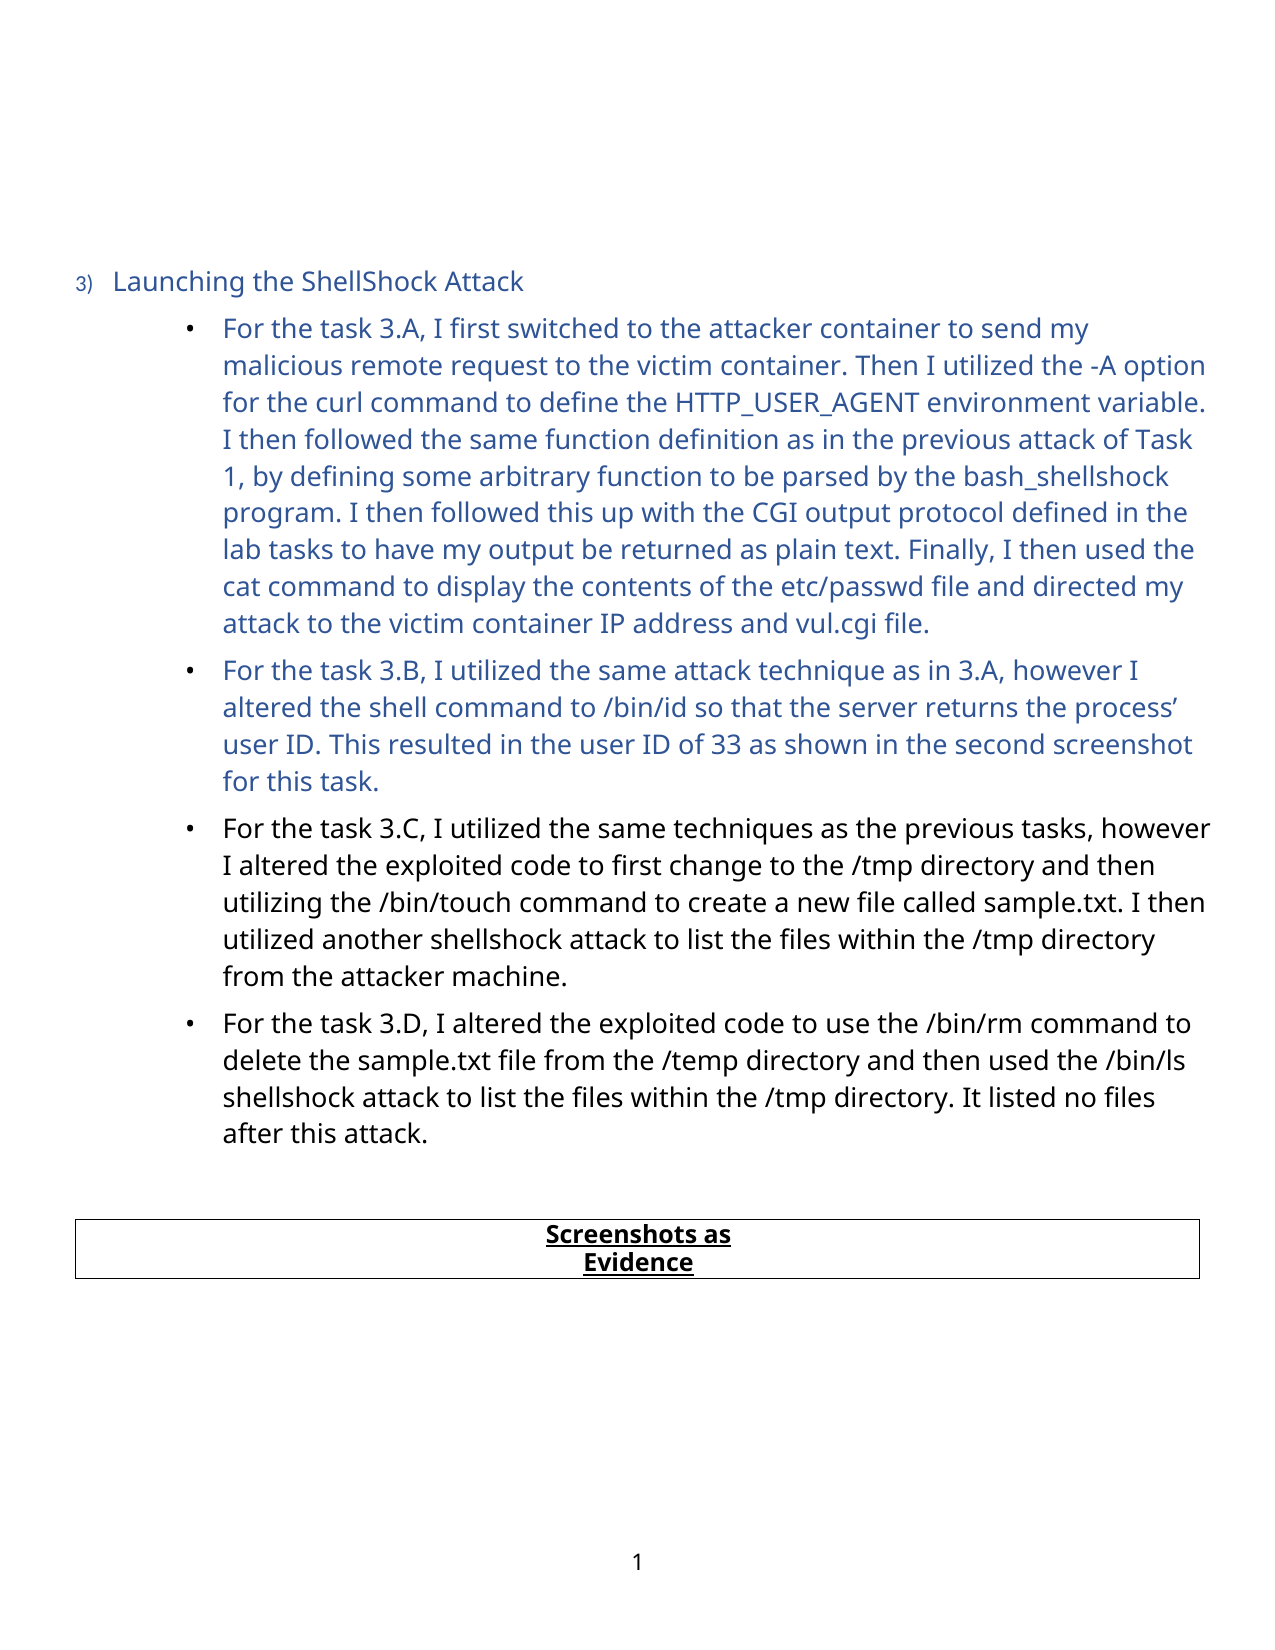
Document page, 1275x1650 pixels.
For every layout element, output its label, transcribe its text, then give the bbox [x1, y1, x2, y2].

list Launching the ShellShock Attack [75, 262, 1212, 299]
list For the task 3.D, I altered the exploited code to use the /bin/rm command to delete the sample.txt file from the /temp directory and then used the /bin/ls shellshock attack to list the files within the /tmp directory. It listed no files after this attack. [185, 1004, 1212, 1152]
table_header Screenshots as Evidence [76, 1220, 1199, 1278]
list For the task 3.B, I utilized the same attack technique as in 3.A, however I altered the shell command to /bin/id so that the server returns the process’ user ID. This resulted in the user ID of 33 as shown in the second screenshot for this task. [185, 652, 1212, 799]
list For the task 3.A, I first switched to the attacker container to send my malicious remote request to the victim container. Then I utilized the -A option for the curl command to define the HTTP_USER_AGENT environment variable. I then followed the same function definition as in the previous attack of Task 1, by defining some arbitrary function to be parsed by the bash_shellshock program. I then followed this up with the CGI output protocol defined in the lab tasks to have my output be returned as plain text. Finally, I then used the cat command to display the contents of the etc/passwd file and directed my attack to the victim container IP address and vul.cgi file. [185, 309, 1212, 641]
list For the task 3.C, I utilized the same techniques as the previous tasks, however I altered the exploited code to first change to the /tmp directory and then utilizing the /bin/touch command to create a new file called sample.txt. I then utilized another shellshock attack to list the files within the /tmp directory from the attacker machine. [185, 809, 1212, 994]
